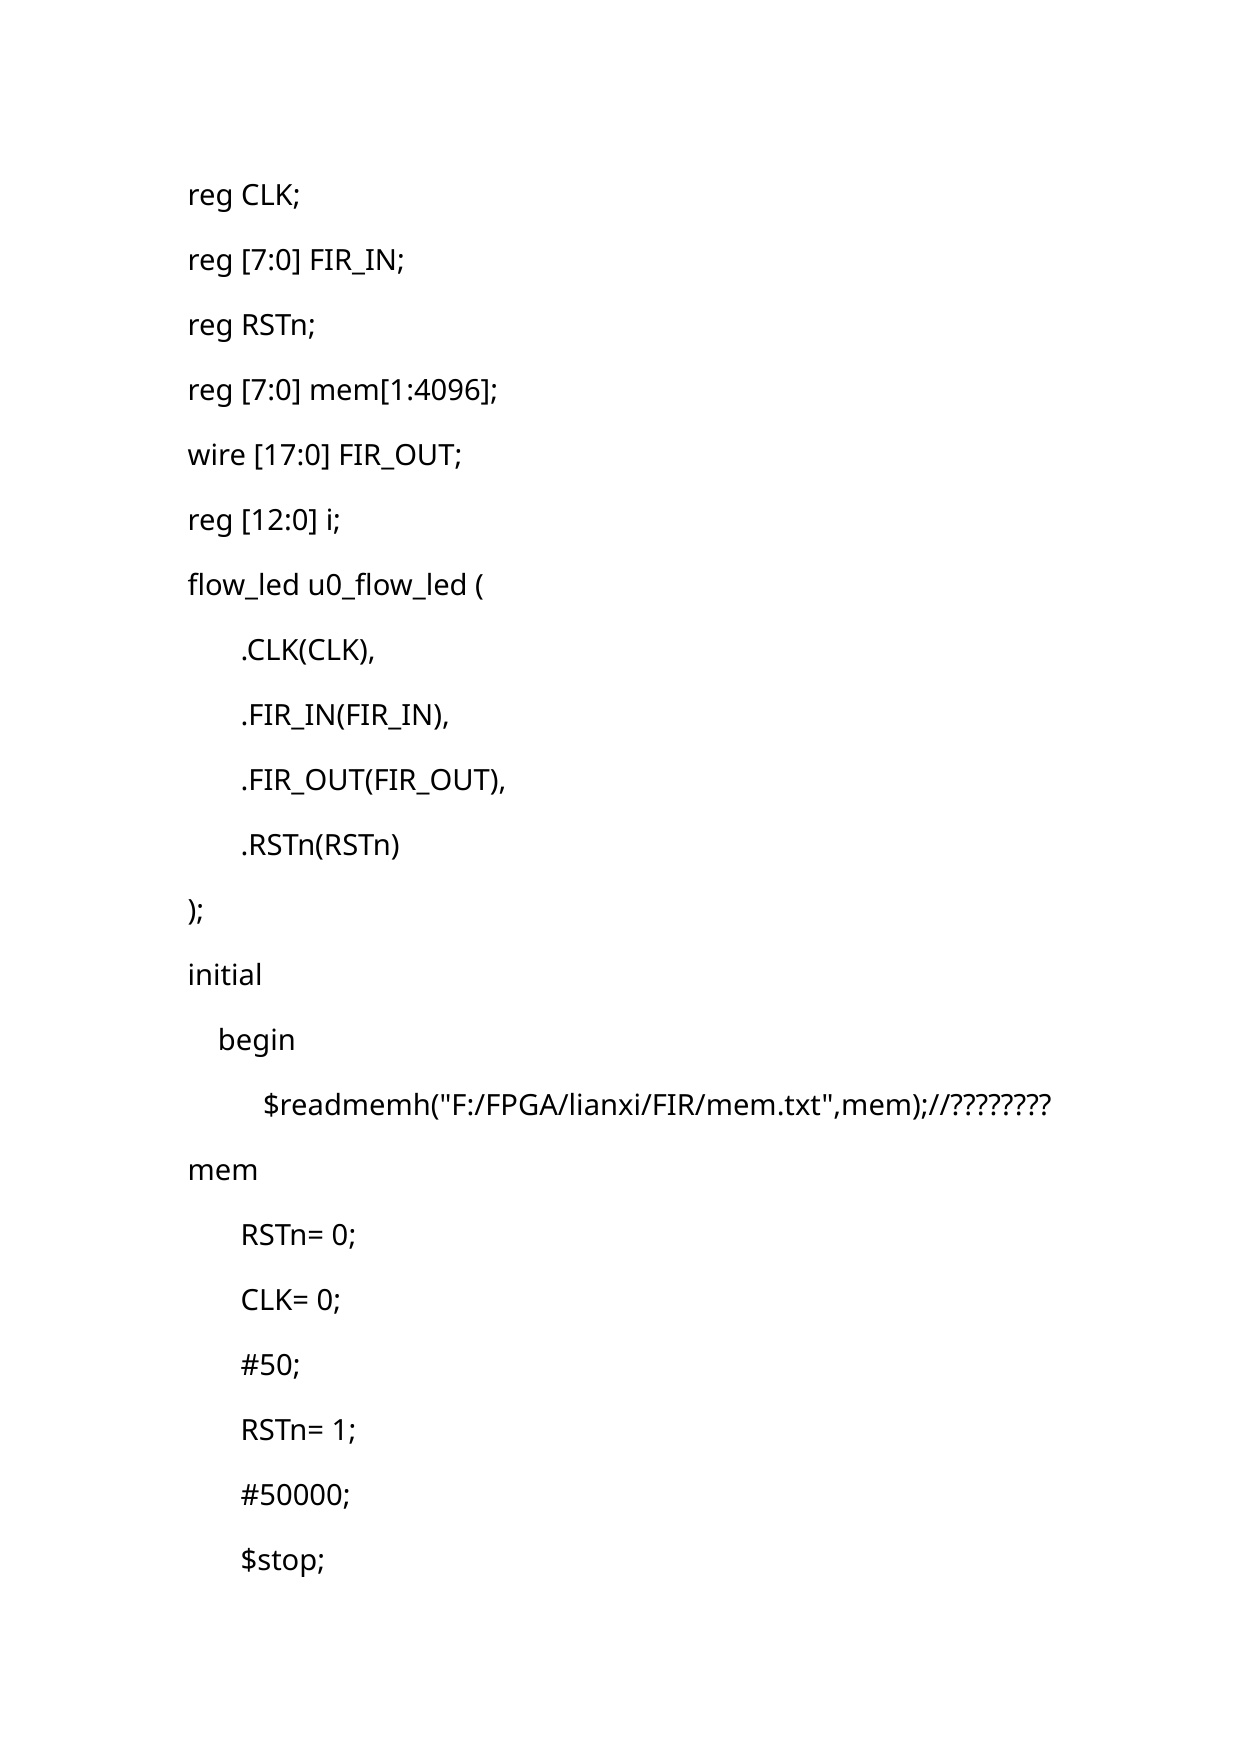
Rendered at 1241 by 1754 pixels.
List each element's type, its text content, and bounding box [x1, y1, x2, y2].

text .FIR_IN(FIR_IN), [187, 682, 1053, 747]
text #50000; [187, 1462, 1053, 1527]
text CLK= 0; [187, 1267, 1053, 1332]
text .RSTn(RSTn) [187, 812, 1053, 877]
text $stop; [187, 1527, 1053, 1592]
text begin [187, 1007, 1053, 1072]
text initial [187, 942, 1053, 1007]
text .FIR_OUT(FIR_OUT), [187, 747, 1053, 812]
text reg CLK; [187, 162, 1053, 227]
text flow_led u0_flow_led ( [187, 552, 1053, 617]
text reg [7:0] mem[1:4096]; [187, 357, 1053, 422]
text RSTn= 0; [187, 1202, 1053, 1267]
text reg [7:0] FIR_IN; [187, 227, 1053, 292]
text RSTn= 1; [187, 1397, 1053, 1462]
text $readmemh("F:/FPGA/lianxi/FIR/mem.txt",mem);//????????mem [187, 1072, 1053, 1202]
text reg RSTn; [187, 292, 1053, 357]
text wire [17:0] FIR_OUT; [187, 422, 1053, 487]
text .CLK(CLK), [187, 617, 1053, 682]
text #50; [187, 1332, 1053, 1397]
text reg [12:0] i; [187, 487, 1053, 552]
text ); [187, 877, 1053, 942]
